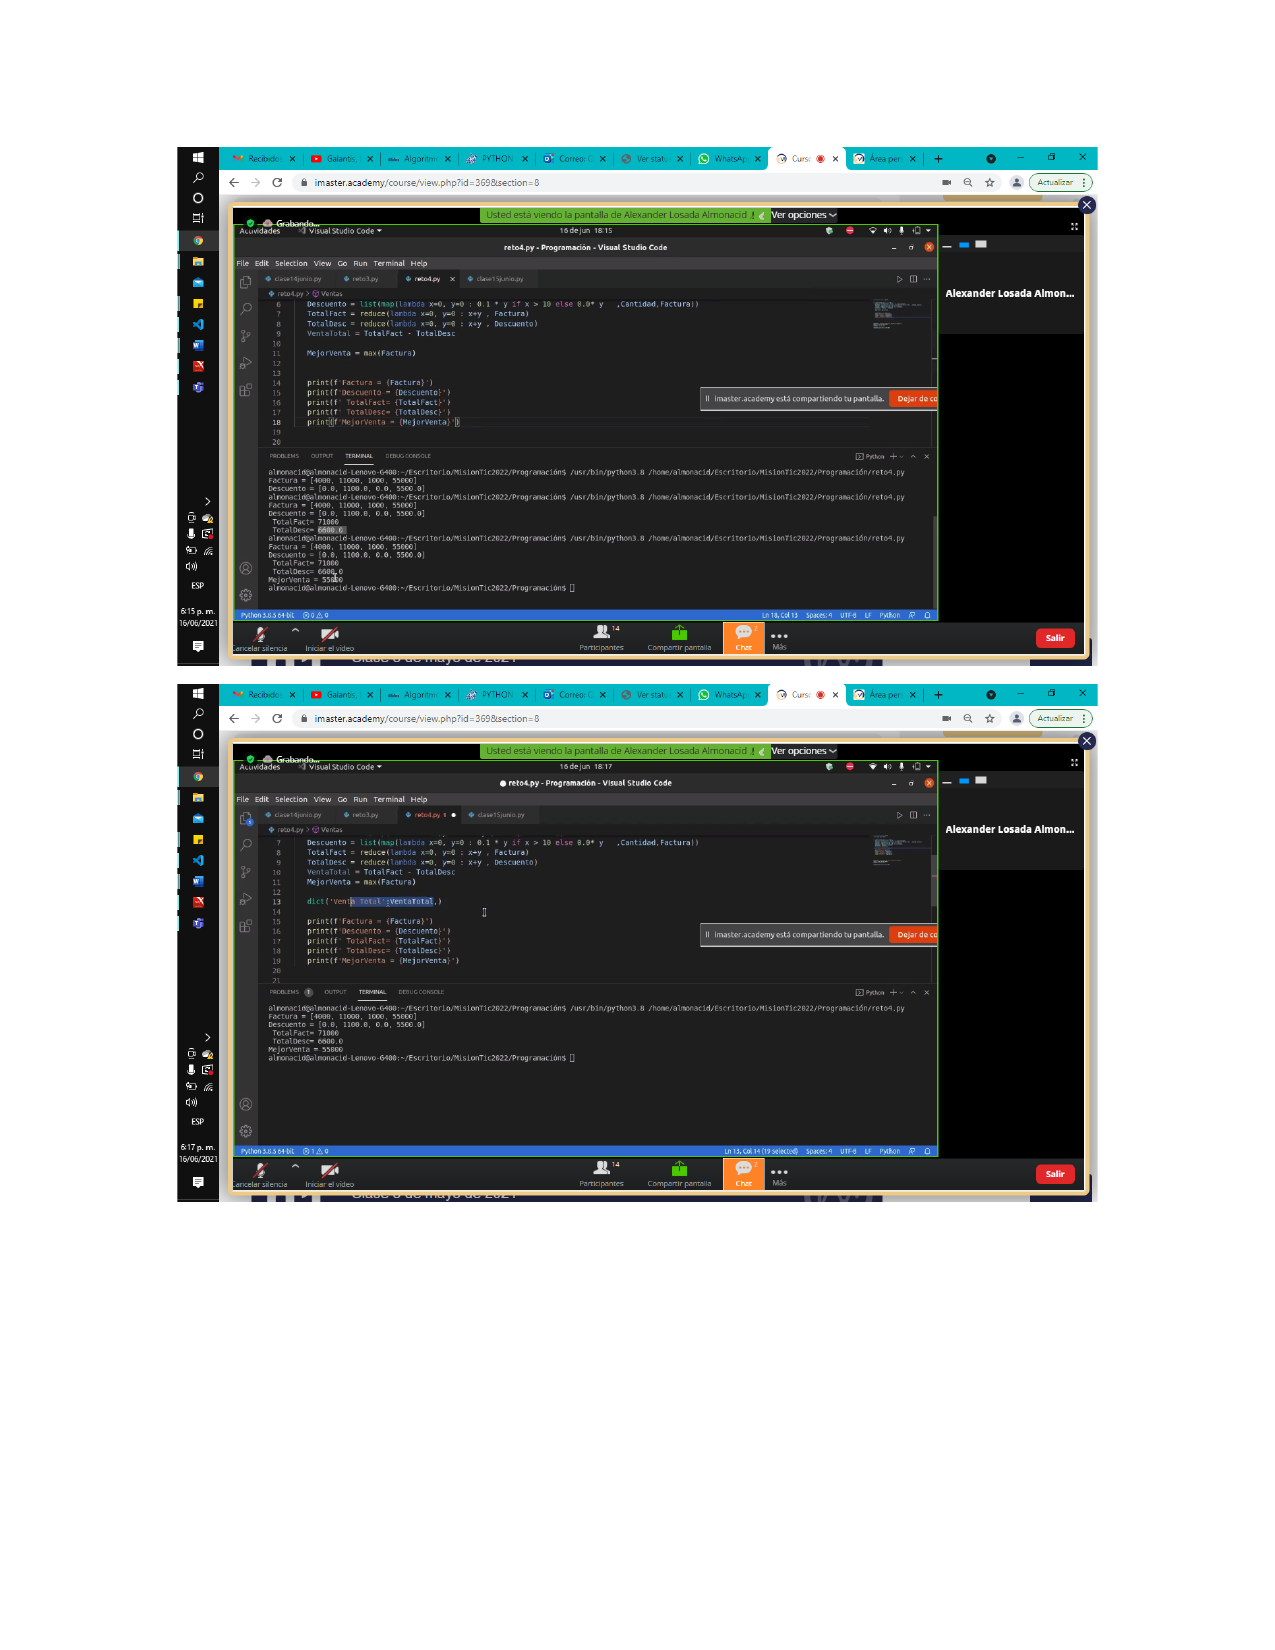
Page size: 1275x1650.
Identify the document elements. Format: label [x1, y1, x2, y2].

picture [177, 684, 1098, 1202]
picture [177, 147, 1098, 666]
